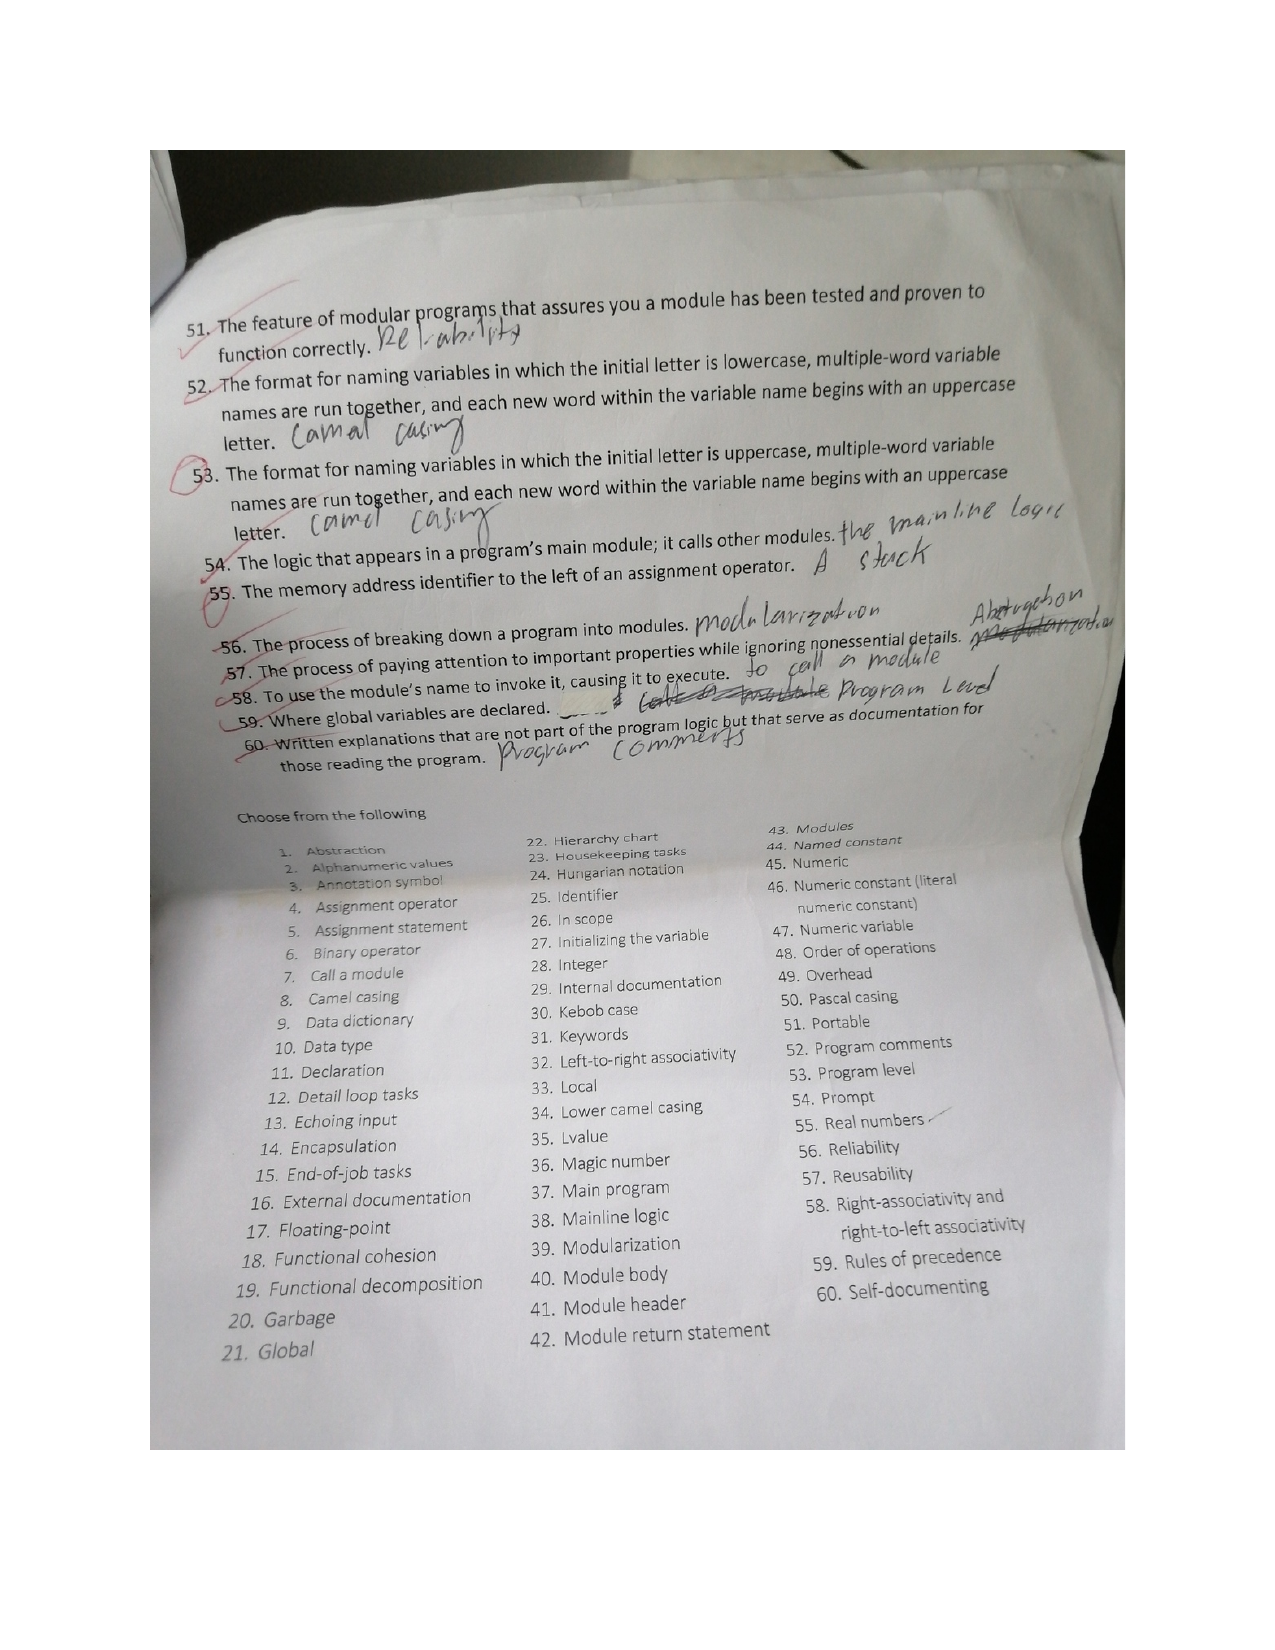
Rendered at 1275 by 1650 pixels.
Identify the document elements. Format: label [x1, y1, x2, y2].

picture [150, 150, 1125, 1450]
